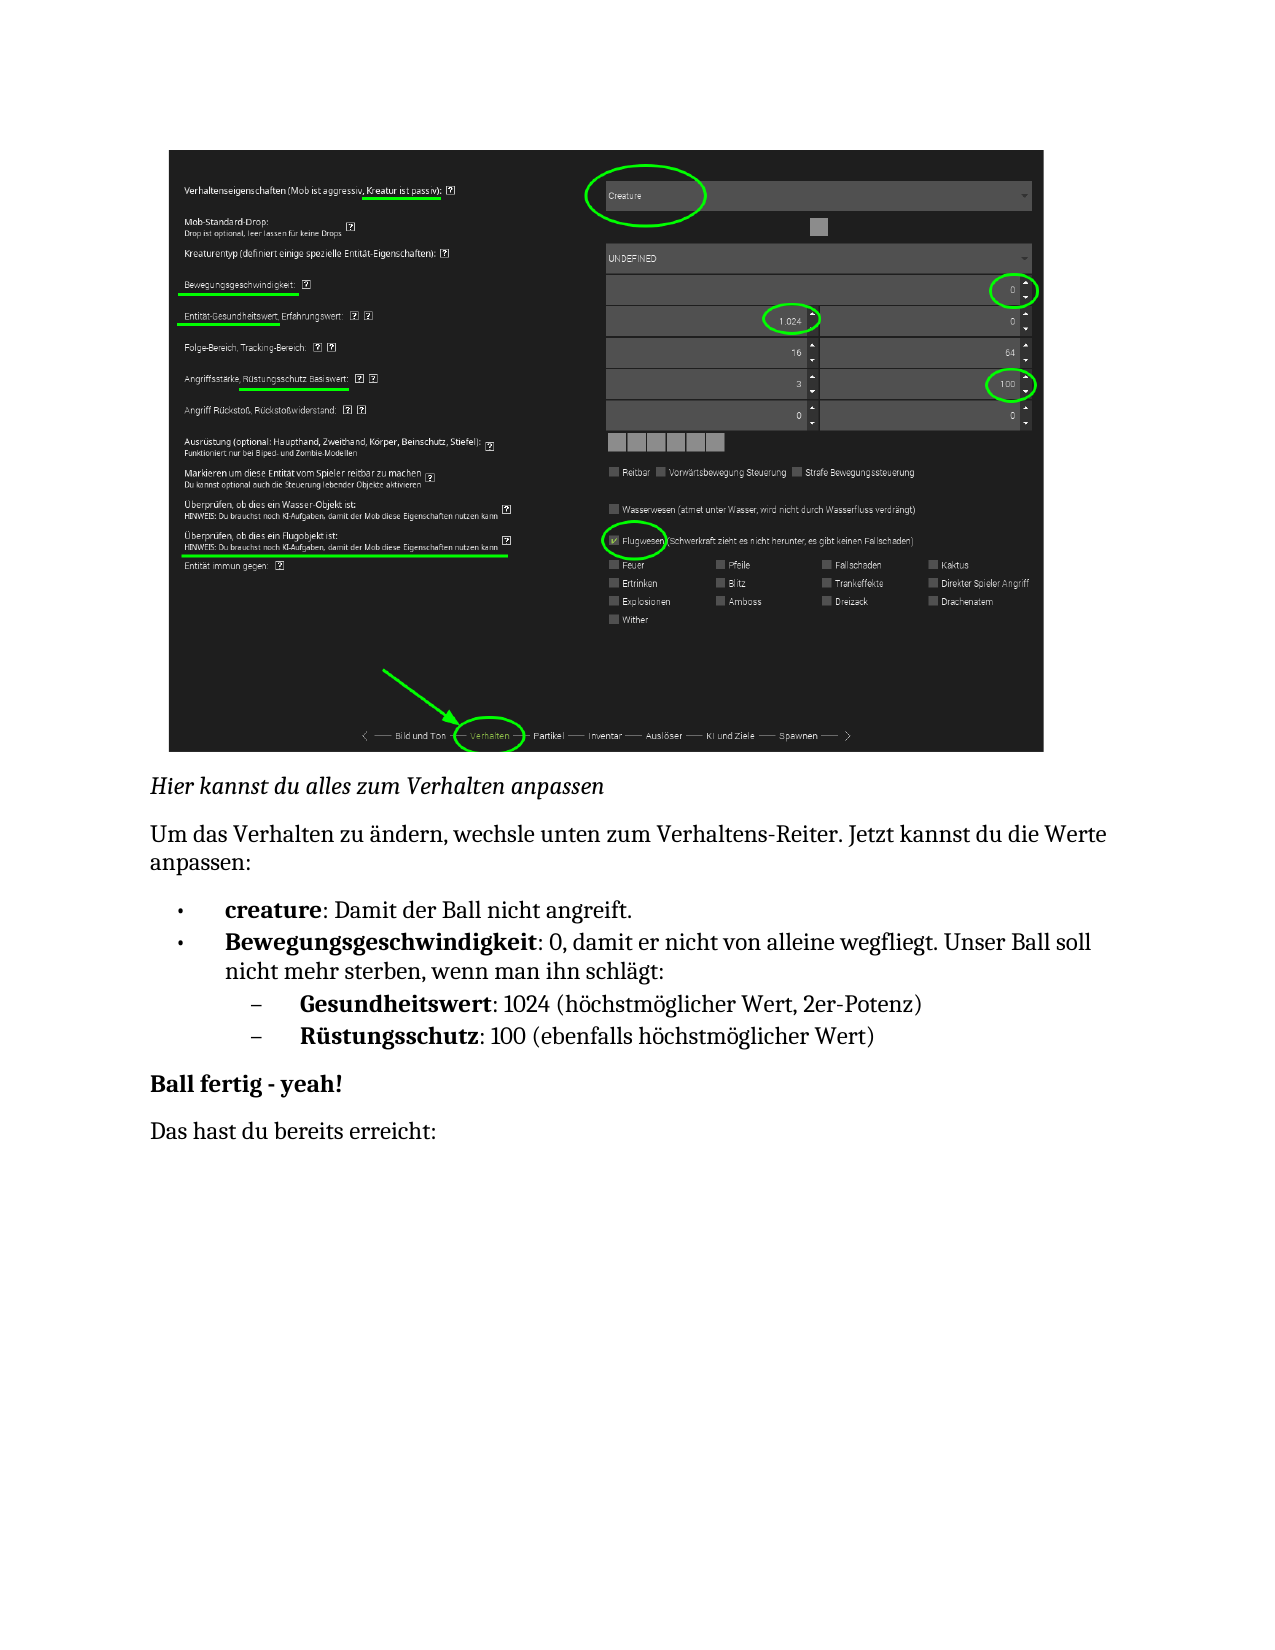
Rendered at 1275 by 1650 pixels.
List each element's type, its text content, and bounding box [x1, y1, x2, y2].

text Um das Verhalten zu ändern, wechsle unten zum Verhaltens-Reiter. Jetzt kannst du die Werte anpassen: [150, 819, 1125, 877]
picture [168, 150, 1044, 752]
list creature: Damit der Ball nicht angreift. [175, 896, 1125, 924]
list Gesundheitswert: 1024 (höchstmöglicher Wert, 2er-Potenz) [250, 989, 1125, 1018]
list Rüstungsschutz: 100 (ebenfalls höchstmöglicher Wert) [250, 1022, 1125, 1051]
text Ball fertig - yeah! [150, 1069, 1125, 1098]
text Hier kannst du alles zum Verhalten anpassen [150, 772, 1125, 801]
list Bewegungsgeschwindigkeit: 0, damit er nicht von alleine wegfliegt. Unser Ball soll nicht mehr sterben, wenn man ihn schlägt: [175, 928, 1125, 986]
text Das hast du bereits erreicht: [150, 1117, 1125, 1146]
